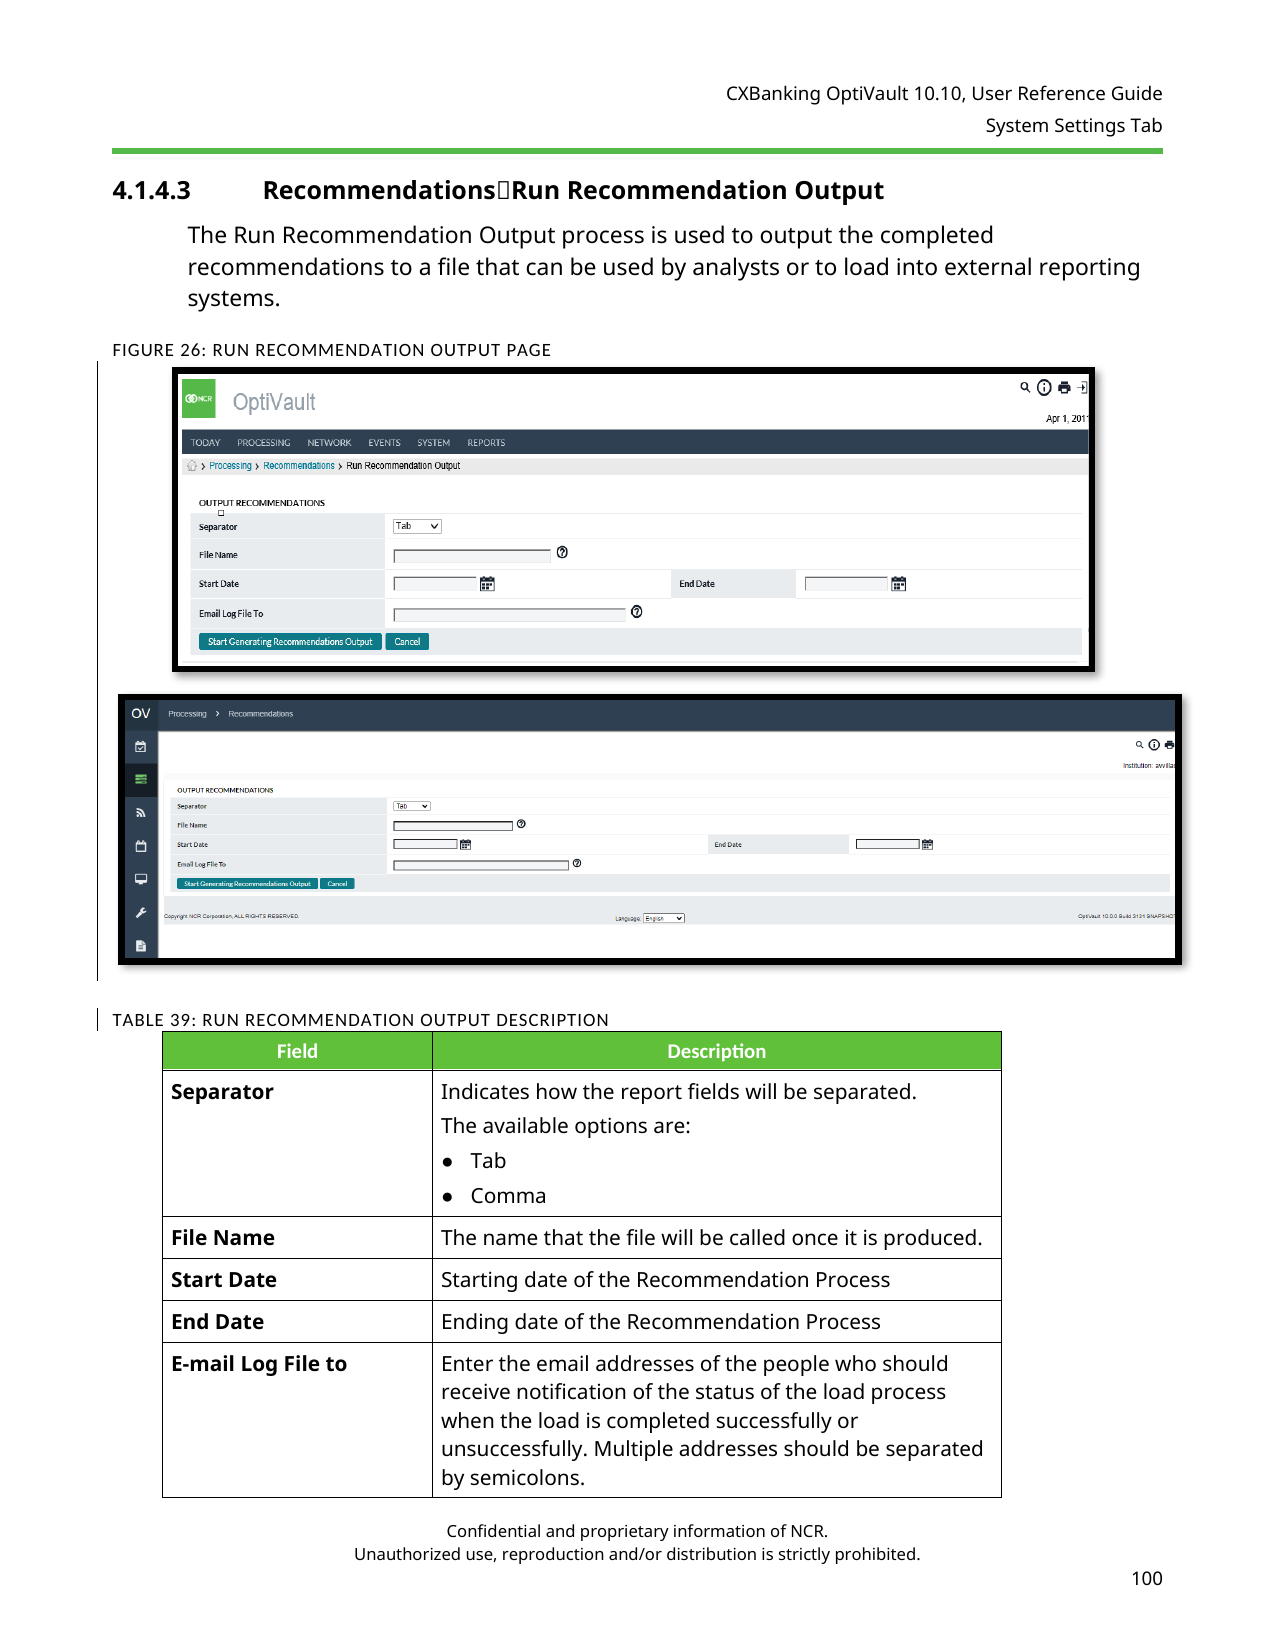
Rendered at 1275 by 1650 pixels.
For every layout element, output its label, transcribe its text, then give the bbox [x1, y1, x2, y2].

subtitle RecommendationsRun Recommendation Output [112, 173, 1163, 207]
table_cell File Name [163, 1217, 432, 1258]
table_cell Enter the email addresses of the people who should receive notification of the status of the load process when the load is completed successfully or unsuccessfully. Multiple addresses should be separated by semicolons. [433, 1343, 1001, 1497]
table_cell Ending date of the Recommendation Process [433, 1301, 1001, 1342]
table_header Description [433, 1032, 1001, 1069]
table_header Field [163, 1032, 432, 1069]
table_cell The name that the file will be called once it is produced. [433, 1217, 1001, 1258]
table_cell E-mail Log File to [163, 1343, 432, 1497]
text The Run Recommendation Output process is used to output the completed recommendations to a file that can be used by analysts or to load into external reporting systems. [187, 219, 1163, 313]
picture [125, 700, 1175, 958]
table_cell End Date [163, 1301, 432, 1342]
table_cell Separator [163, 1071, 432, 1216]
picture [178, 374, 1089, 666]
table_cell Start Date [163, 1259, 432, 1299]
table_cell Starting date of the Recommendation Process [433, 1259, 1001, 1299]
table_cell Indicates how the report fields will be separated. The available options are: Tab Comma [433, 1071, 1001, 1216]
